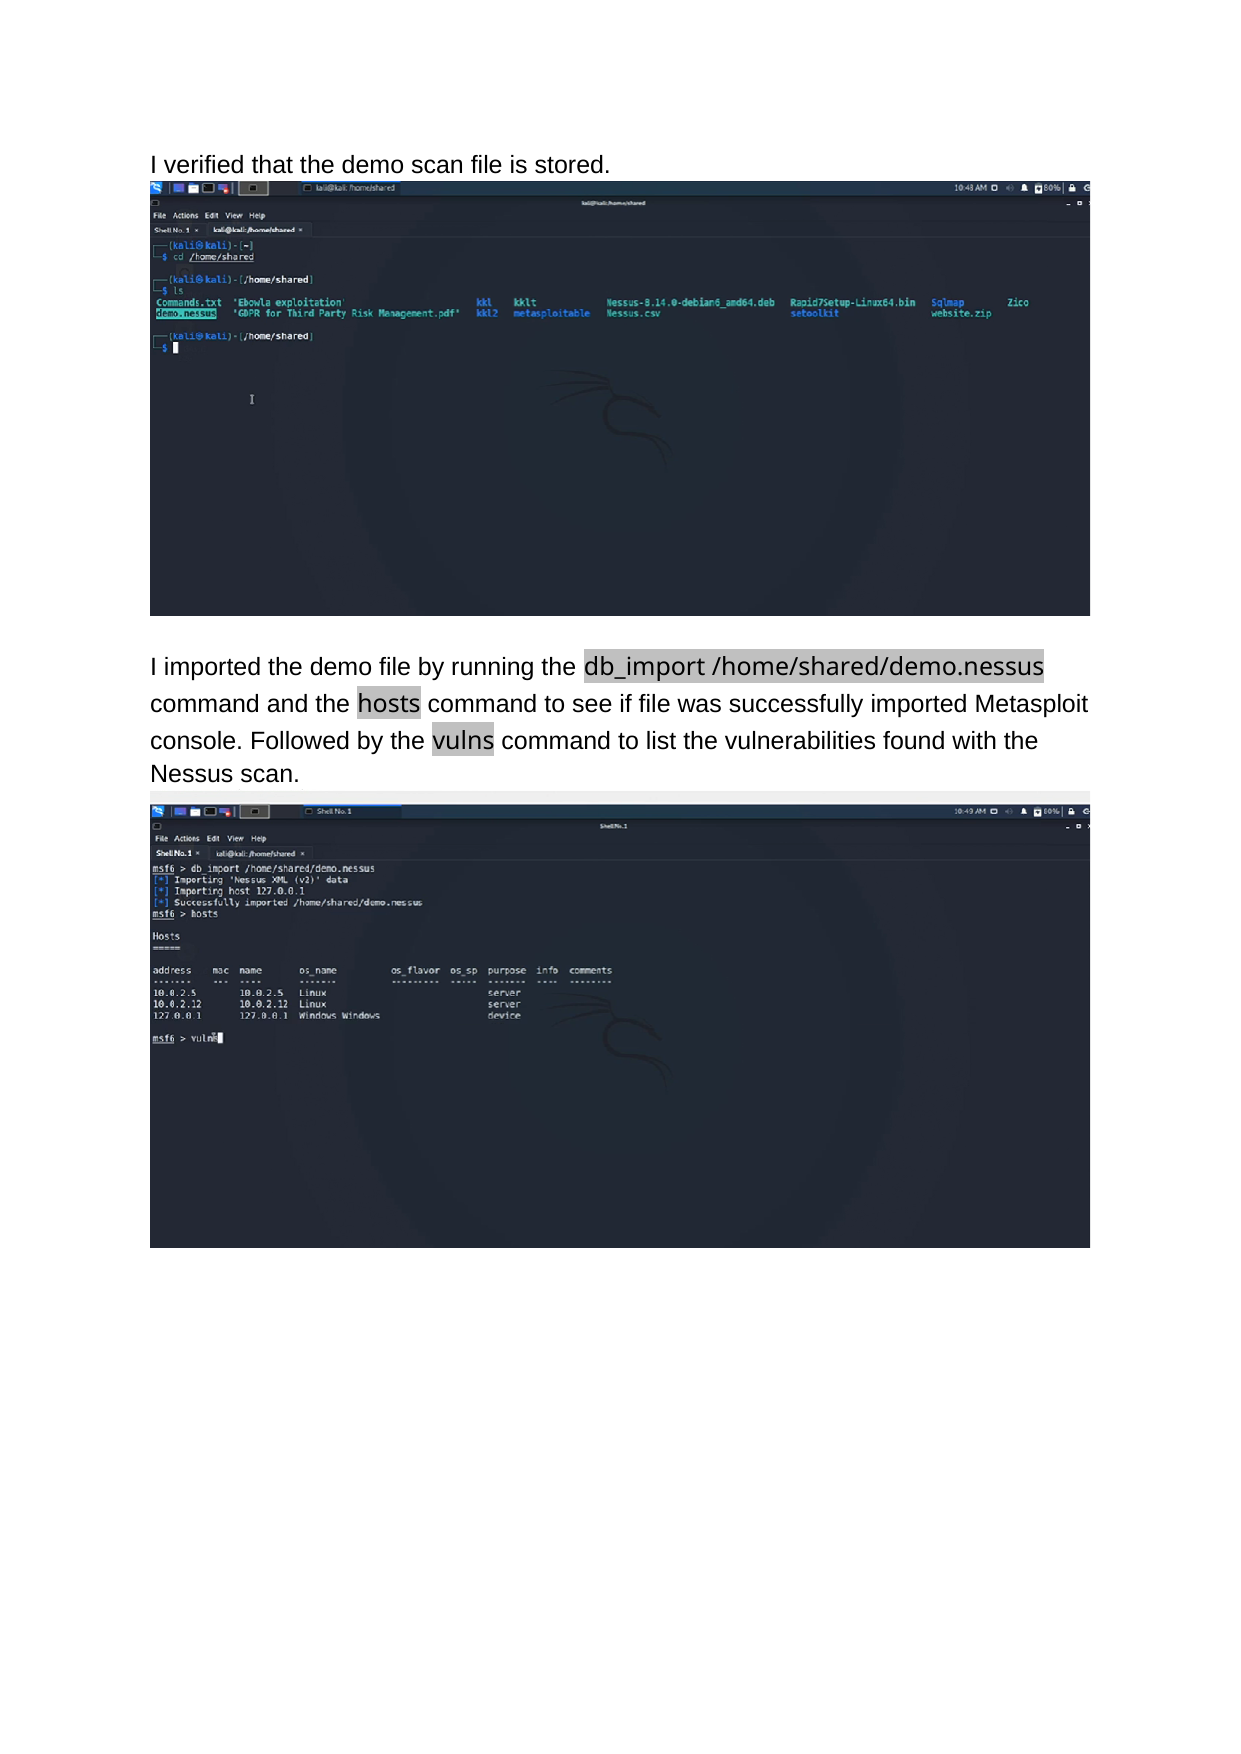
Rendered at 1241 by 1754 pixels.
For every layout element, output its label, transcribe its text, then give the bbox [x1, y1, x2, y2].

picture [150, 181, 1091, 616]
text I imported the demo file by running the db_import /home/shared/demo.nessus command and the hosts command to see if file was successfully imported Metasploit console. Followed by the vulns command to list the vulnerabilities found with the Nessus scan. [150, 649, 1090, 787]
picture [150, 789, 1091, 1248]
text I verified that the demo scan file is stored. [150, 150, 1090, 179]
